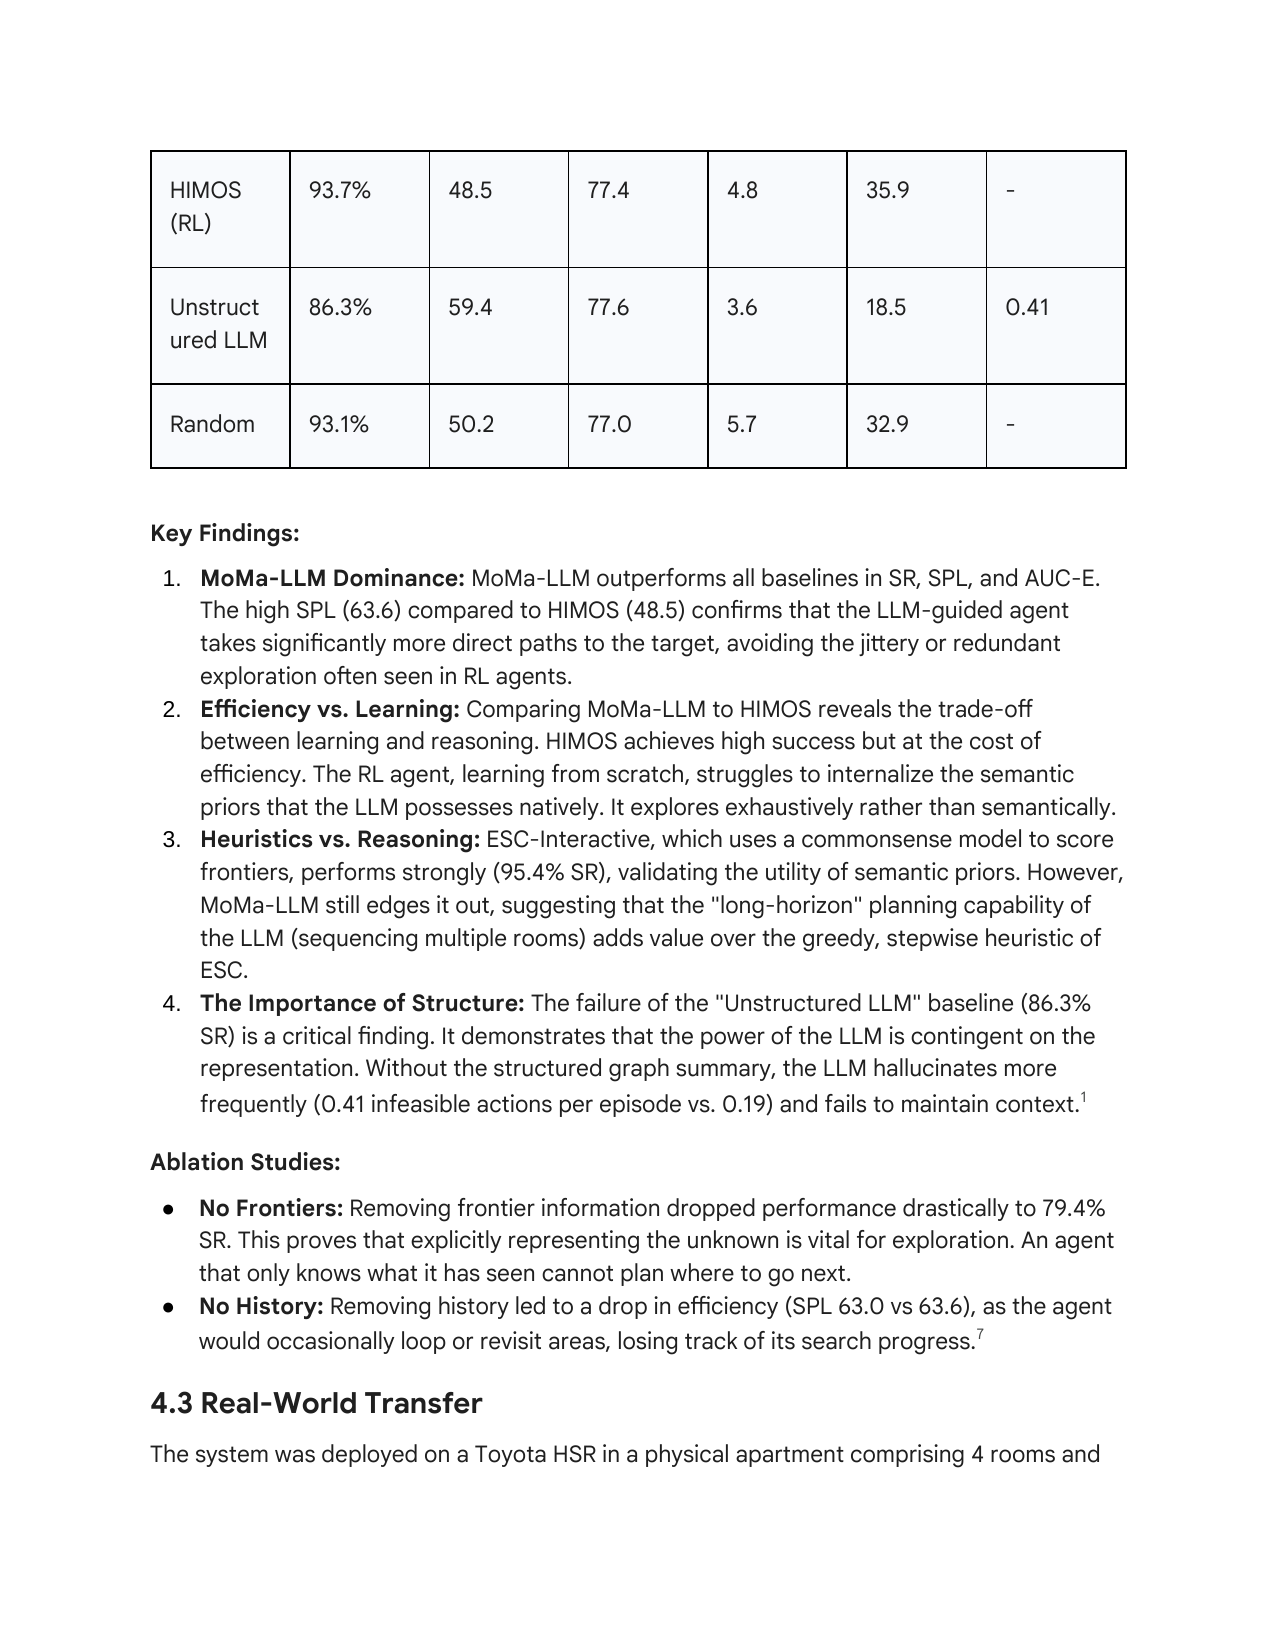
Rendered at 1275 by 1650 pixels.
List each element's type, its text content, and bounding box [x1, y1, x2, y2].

table_cell 35.9 [848, 152, 986, 267]
table_cell 93.7% [291, 152, 429, 267]
table_cell 50.2 [430, 385, 568, 467]
table_cell 77.4 [569, 152, 707, 267]
list Efficiency vs. Learning: Comparing MoMa-LLM to HIMOS reveals the trade-off between learning and reasoning. HIMOS achieves high success but at the cost of efficiency. The RL agent, learning from scratch, struggles to internalize the semantic priors that the LLM possesses natively. It explores exhaustively rather than semantically. [162, 695, 1125, 822]
table_cell 77.6 [569, 268, 707, 383]
table_cell 0.41 [987, 268, 1125, 383]
table_cell 77.0 [569, 385, 707, 467]
list No Frontiers: Removing frontier information dropped performance drastically to 79.4% SR. This proves that explicitly representing the unknown is vital for exploration. An agent that only knows what it has seen cannot plan where to go next. [161, 1194, 1125, 1288]
table_cell Unstructured LLM [152, 268, 289, 383]
table_cell 48.5 [430, 152, 568, 267]
table_cell HIMOS (RL) [152, 152, 289, 267]
text Ablation Studies: [150, 1148, 1125, 1177]
list The Importance of Structure: The failure of the "Unstructured LLM" baseline (86.3% SR) is a critical finding. It demonstrates that the power of the LLM is contingent on the representation. Without the structured graph summary, the LLM hallucinates more frequently (0.41 infeasible actions per episode vs. 0.19) and fails to maintain context.1 [162, 989, 1125, 1119]
table_cell 5.7 [709, 385, 846, 467]
text Key Findings: [150, 519, 1125, 548]
table_cell 93.1% [291, 385, 429, 467]
table_cell 18.5 [848, 268, 986, 383]
table_cell 59.4 [430, 268, 568, 383]
list Heuristics vs. Reasoning: ESC-Interactive, which uses a commonsense model to score frontiers, performs strongly (95.4% SR), validating the utility of semantic priors. However, MoMa-LLM still edges it out, suggesting that the "long-horizon" planning capability of the LLM (sequencing multiple rooms) adds value over the greedy, stepwise heuristic of ESC. [162, 826, 1125, 985]
table_cell 3.6 [709, 268, 846, 383]
table_cell - [987, 385, 1125, 467]
subtitle 4.3 Real-World Transfer [150, 1386, 1125, 1422]
table_cell Random [152, 385, 289, 467]
table_cell 32.9 [848, 385, 986, 467]
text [150, 1440, 1125, 1469]
table_cell - [987, 152, 1125, 267]
list MoMa-LLM Dominance: MoMa-LLM outperforms all baselines in SR, SPL, and AUC-E. The high SPL (63.6) compared to HIMOS (48.5) confirms that the LLM-guided agent takes significantly more direct paths to the target, avoiding the jittery or redundant exploration often seen in RL agents. [162, 564, 1125, 691]
table_cell 4.8 [709, 152, 846, 267]
list No History: Removing history led to a drop in efficiency (SPL 63.0 vs 63.6), as the agent would occasionally loop or revisit areas, losing track of its search progress.7 [161, 1292, 1125, 1356]
table_cell 86.3% [291, 268, 429, 383]
